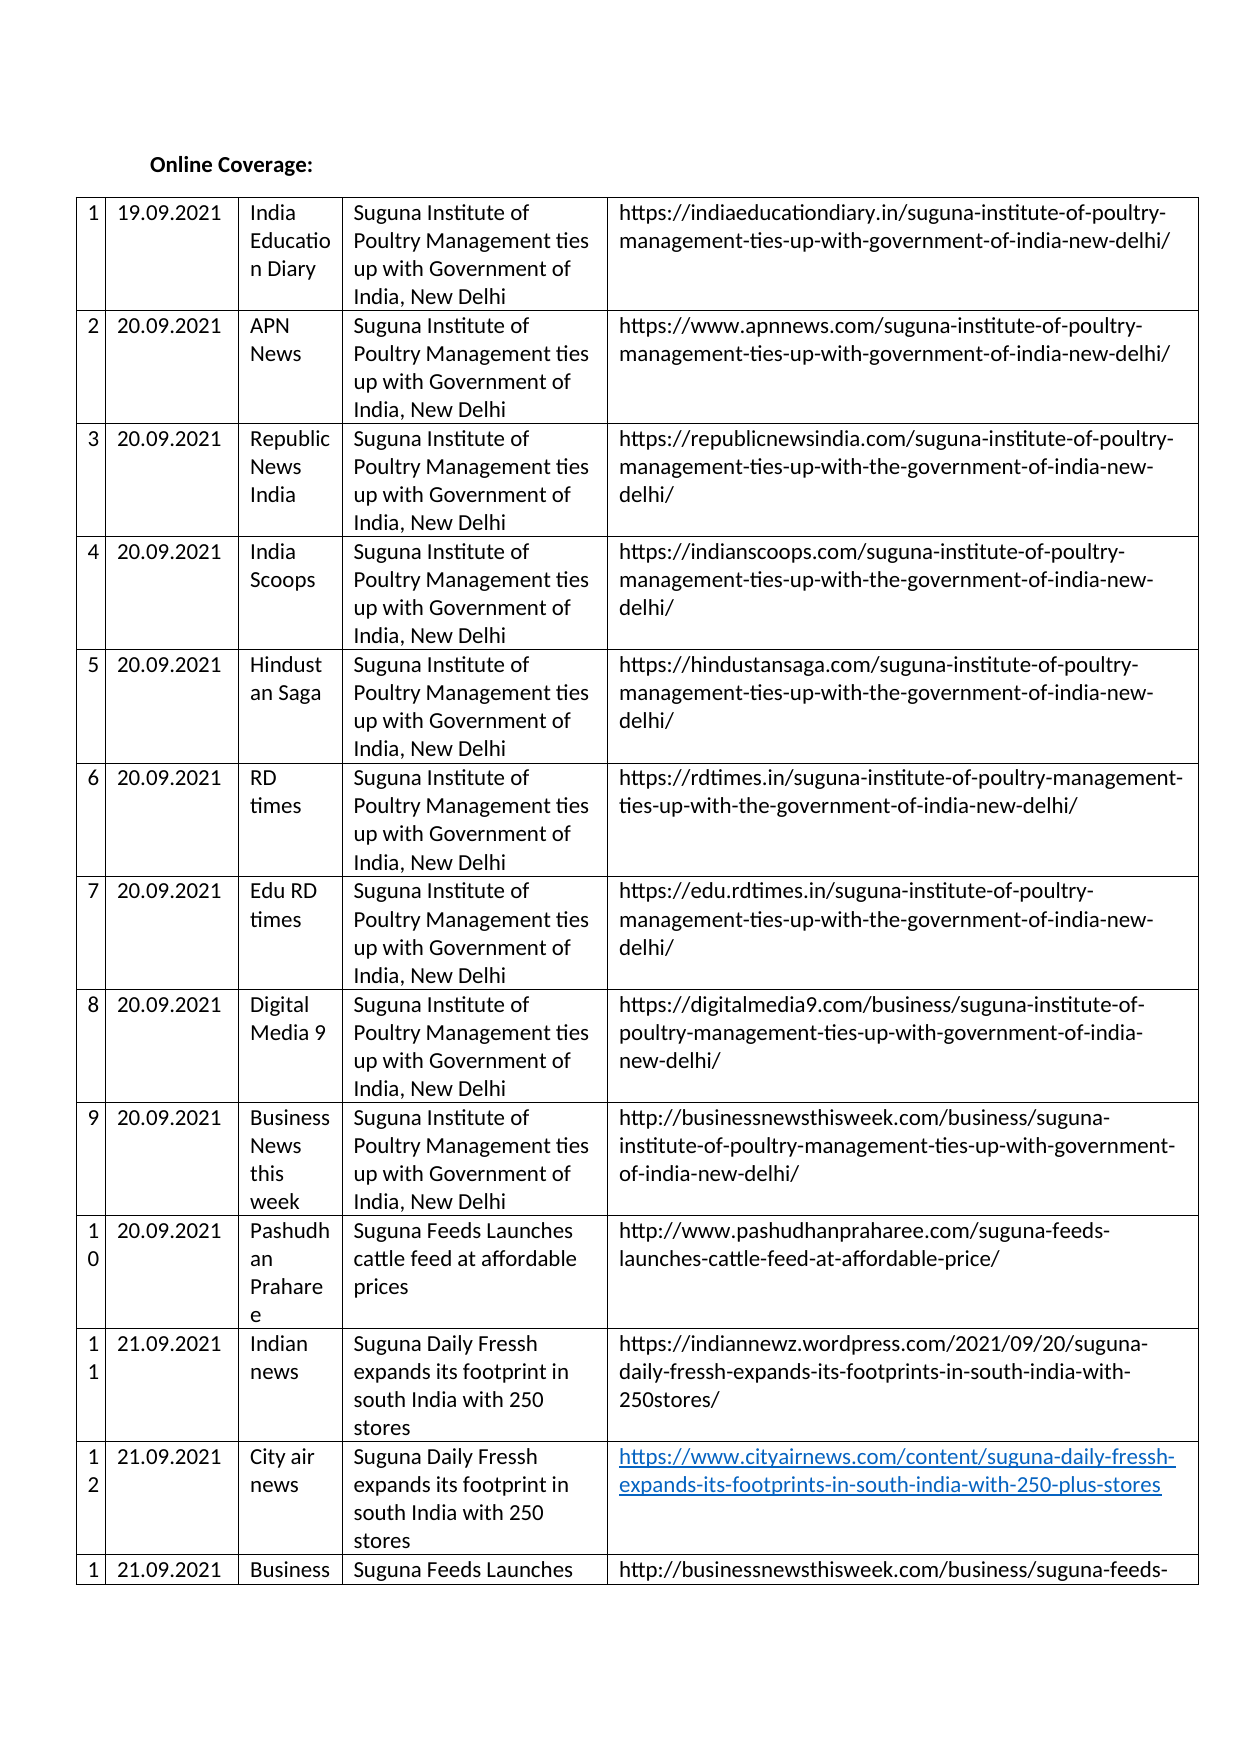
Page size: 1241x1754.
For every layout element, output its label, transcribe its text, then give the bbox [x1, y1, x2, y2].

table_cell 20.09.2021 [106, 764, 238, 876]
table_cell 20.09.2021 [106, 311, 238, 423]
table_cell https://digitalmedia9.com/business/suguna-institute-of-poultry-management-ties-up-with-government-of-india-new-delhi/ [608, 990, 1198, 1102]
table_cell 21.09.2021 [106, 1329, 238, 1441]
table_cell http://businessnewsthisweek.com/business/suguna-institute-of-poultry-management-ties-up-with-government-of-india-new-delhi/ [608, 1103, 1198, 1215]
table_header 19.09.2021 [106, 198, 238, 310]
table_header https://indiaeducationdiary.in/suguna-institute-of-poultry-management-ties-up-with-government-of-india-new-delhi/ [608, 198, 1198, 310]
table_cell 3 [77, 424, 105, 536]
table_header India Education Diary [239, 198, 342, 310]
table_cell Suguna Daily Fressh expands its footprint in south India with 250 stores [343, 1329, 607, 1441]
table_cell https://indianscoops.com/suguna-institute-of-poultry-management-ties-up-with-the-government-of-india-new-delhi/ [608, 537, 1198, 649]
table_cell APN News [239, 311, 342, 423]
text Online Coverage: [150, 150, 1090, 178]
table_cell Suguna Institute of Poultry Management ties up with Government of India, New Delhi [343, 424, 607, 536]
table_cell 9 [77, 1103, 105, 1215]
table_cell 20.09.2021 [106, 424, 238, 536]
table_cell Business News this week [239, 1103, 342, 1215]
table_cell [343, 1555, 607, 1583]
table_cell Edu RD times [239, 877, 342, 989]
table_cell 10 [77, 1216, 105, 1328]
table_cell 21.09.2021 [106, 1555, 238, 1583]
table_cell 13 [77, 1555, 105, 1583]
table_cell Suguna Institute of Poultry Management ties up with Government of India, New Delhi [343, 764, 607, 876]
table_cell http://www.pashudhanpraharee.com/suguna-feeds-launches-cattle-feed-at-affordable-price/ [608, 1216, 1198, 1328]
table_cell https://indiannewz.wordpress.com/2021/09/20/suguna-daily-fressh-expands-its-footprints-in-south-india-with-250stores/ [608, 1329, 1198, 1441]
table_cell 2 [77, 311, 105, 423]
table_cell 20.09.2021 [106, 537, 238, 649]
table_cell 20.09.2021 [106, 650, 238, 762]
table_cell 20.09.2021 [106, 990, 238, 1102]
table_cell Indian news [239, 1329, 342, 1441]
table_cell Republic News India [239, 424, 342, 536]
table_cell India Scoops [239, 537, 342, 649]
table_cell 20.09.2021 [106, 1216, 238, 1328]
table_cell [608, 1555, 1198, 1583]
table_cell 6 [77, 764, 105, 876]
table_cell 12 [77, 1442, 105, 1554]
table_cell https://edu.rdtimes.in/suguna-institute-of-poultry-management-ties-up-with-the-government-of-india-new-delhi/ [608, 877, 1198, 989]
table_cell Pashudhan Praharee [239, 1216, 342, 1328]
table_cell 4 [77, 537, 105, 649]
table_cell https://republicnewsindia.com/suguna-institute-of-poultry-management-ties-up-with-the-government-of-india-new-delhi/ [608, 424, 1198, 536]
table_cell 5 [77, 650, 105, 762]
table_cell Suguna Daily Fressh expands its footprint in south India with 250 stores [343, 1442, 607, 1554]
table_cell 20.09.2021 [106, 877, 238, 989]
table_header 1 [77, 198, 105, 310]
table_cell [239, 1555, 342, 1583]
table_cell Suguna Institute of Poultry Management ties up with Government of India, New Delhi [343, 877, 607, 989]
table_cell Suguna Institute of Poultry Management ties up with Government of India, New Delhi [343, 537, 607, 649]
table_cell 8 [77, 990, 105, 1102]
table_cell Suguna Institute of Poultry Management ties up with Government of India, New Delhi [343, 990, 607, 1102]
table_cell Suguna Institute of Poultry Management ties up with Government of India, New Delhi [343, 311, 607, 423]
table_cell https://www.cityairnews.com/content/suguna-daily-fressh-expands-its-footprints-in-south-india-with-250-plus-stores [608, 1442, 1198, 1554]
table_cell Hindustan Saga [239, 650, 342, 762]
table_cell 21.09.2021 [106, 1442, 238, 1554]
table_cell RD times [239, 764, 342, 876]
table_cell https://rdtimes.in/suguna-institute-of-poultry-management-ties-up-with-the-government-of-india-new-delhi/ [608, 764, 1198, 876]
table_cell Suguna Institute of Poultry Management ties up with Government of India, New Delhi [343, 1103, 607, 1215]
table_header Suguna Institute of Poultry Management ties up with Government of India, New Delhi [343, 198, 607, 310]
table_cell https://hindustansaga.com/suguna-institute-of-poultry-management-ties-up-with-the-government-of-india-new-delhi/ [608, 650, 1198, 762]
table_cell City air news [239, 1442, 342, 1554]
table_cell 20.09.2021 [106, 1103, 238, 1215]
table_cell 11 [77, 1329, 105, 1441]
table_cell 7 [77, 877, 105, 989]
table_cell Suguna Institute of Poultry Management ties up with Government of India, New Delhi [343, 650, 607, 762]
table_cell Suguna Feeds Launches cattle feed at affordable prices [343, 1216, 607, 1328]
table_cell Digital Media 9 [239, 990, 342, 1102]
table_cell https://www.apnnews.com/suguna-institute-of-poultry-management-ties-up-with-government-of-india-new-delhi/ [608, 311, 1198, 423]
